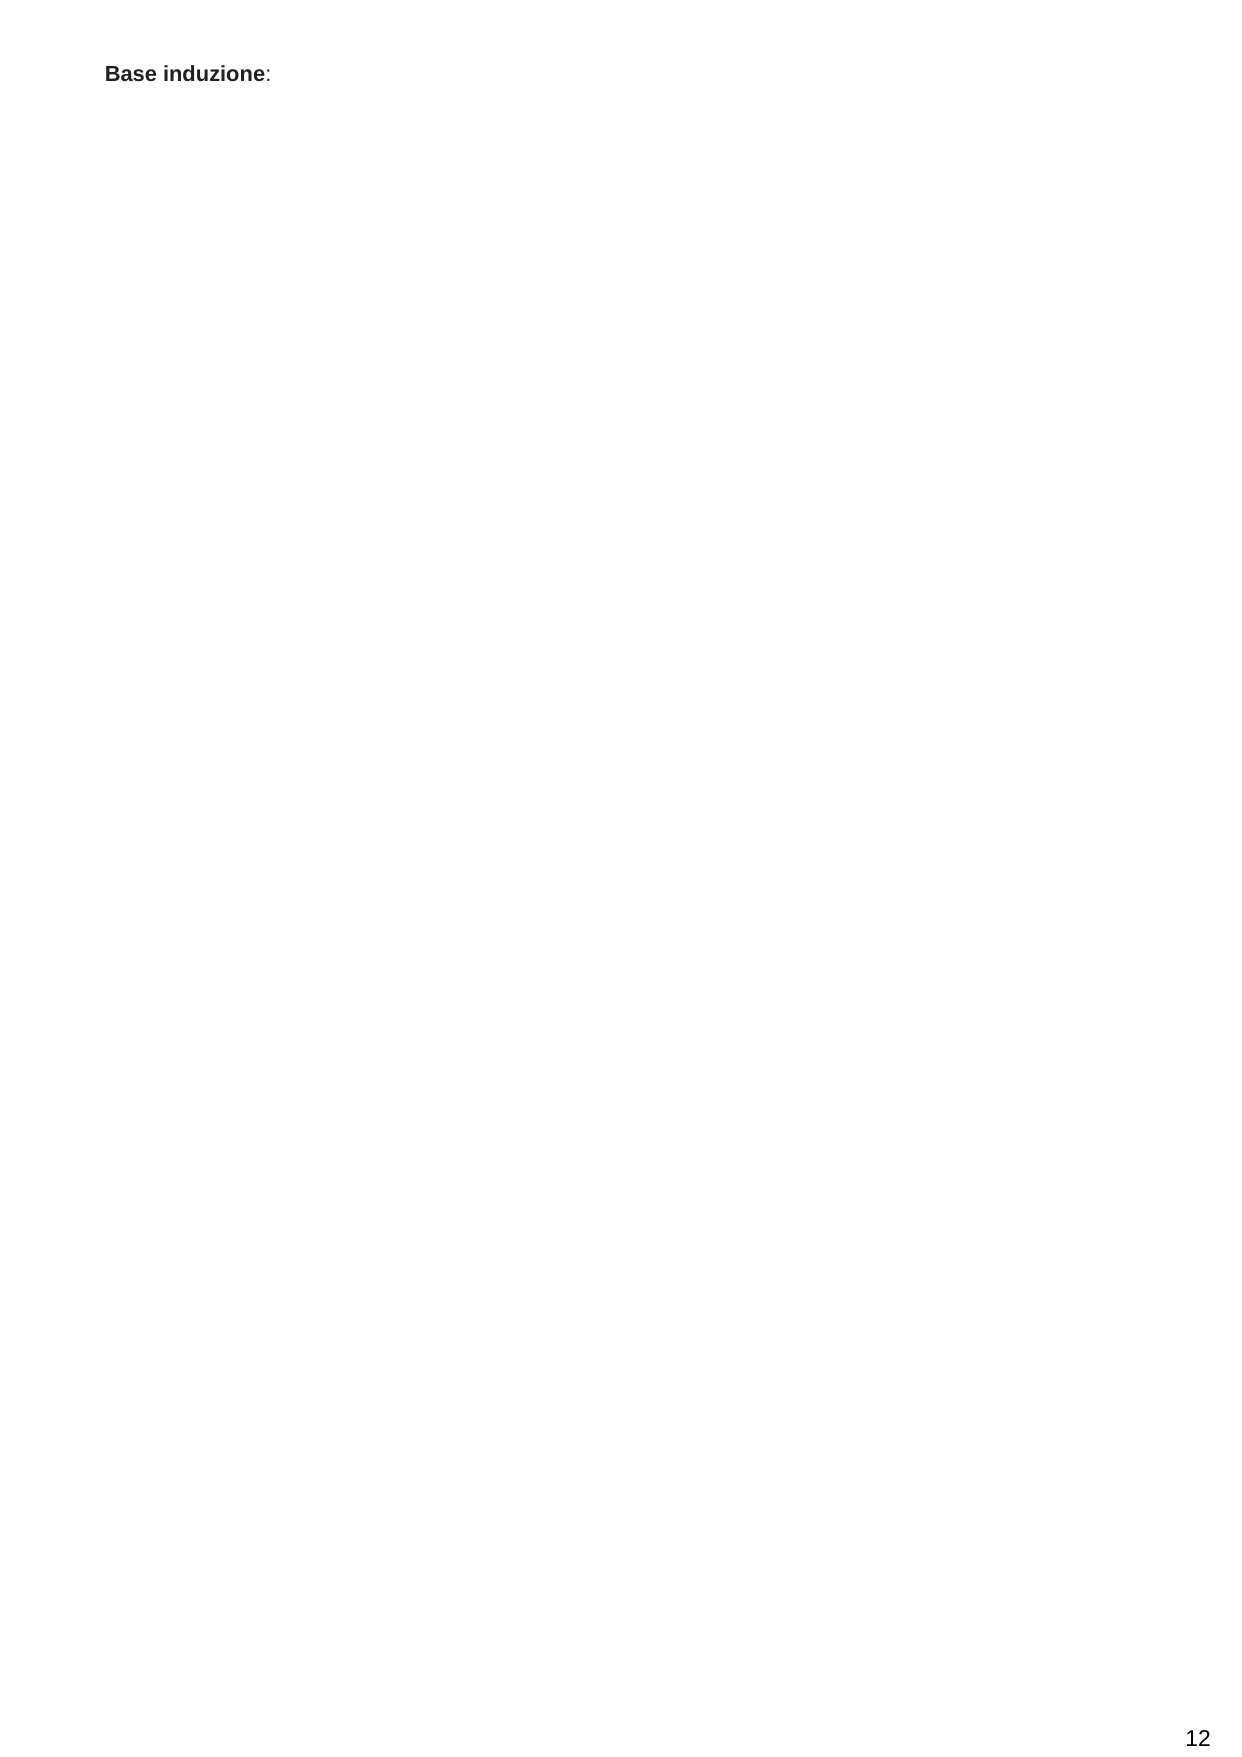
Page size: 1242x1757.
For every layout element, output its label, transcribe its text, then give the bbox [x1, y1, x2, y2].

text Base induzione: [104, 60, 1225, 86]
